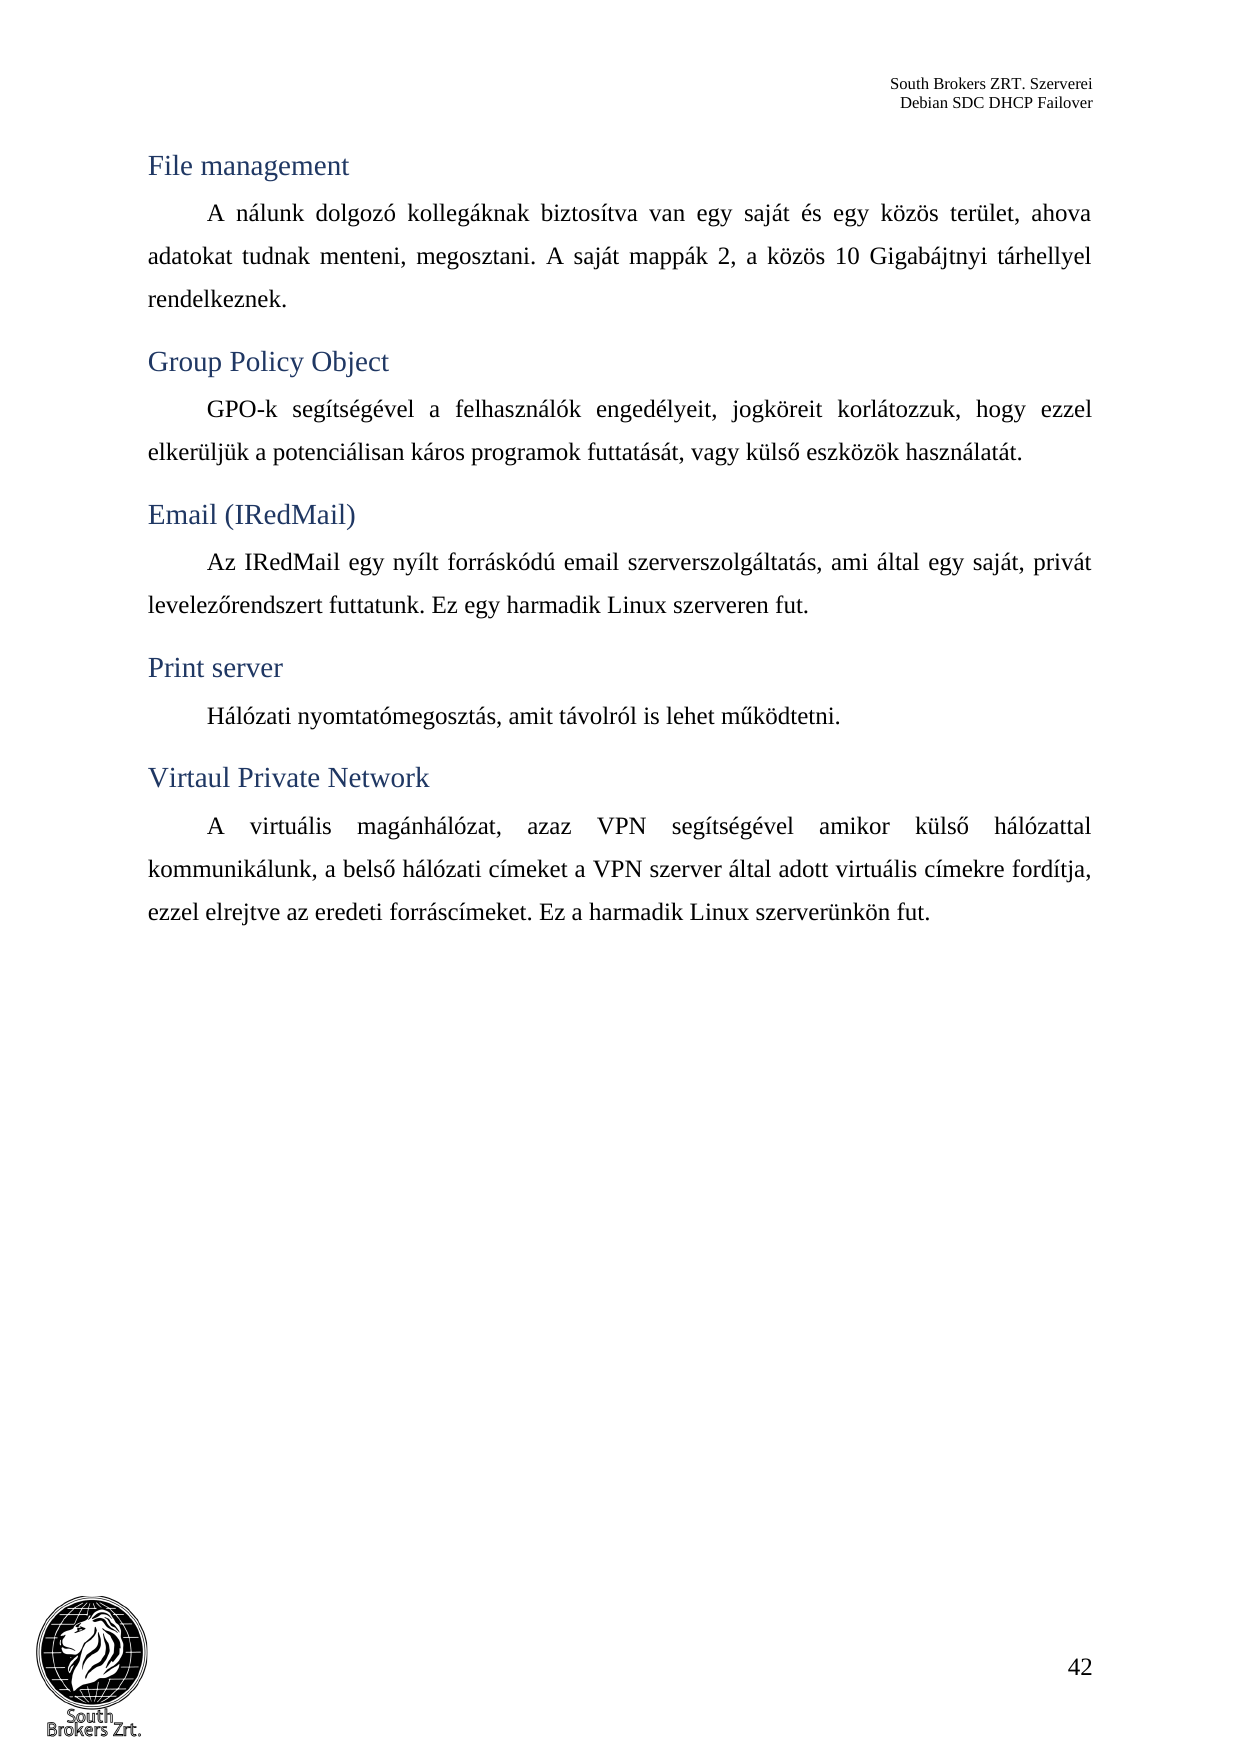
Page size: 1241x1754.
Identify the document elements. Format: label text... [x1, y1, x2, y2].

picture [36, 1596, 148, 1739]
subtitle Group Policy Object [148, 344, 1093, 377]
text Hálózati nyomtatómegosztás, amit távolról is lehet működtetni. [148, 701, 1093, 729]
text Az IRedMail egy nyílt forráskódú email szerverszolgáltatás, ami által egy saját, privát levelezőrendszert futtatunk. Ez egy harmadik Linux szerveren fut. [148, 547, 1093, 619]
text A nálunk dolgozó kollegáknak biztosítva van egy saját és egy közös terület, ahova adatokat tudnak menteni, megosztani. A saját mappák 2, a közös 10 Gigabájtnyi tárhellyel rendelkeznek. [148, 198, 1093, 313]
text A virtuális magánhálózat, azaz VPN segítségével amikor külső hálózattal kommunikálunk, a belső hálózati címeket a VPN szerver által adott virtuális címekre fordítja, ezzel elrejtve az eredeti forráscímeket. Ez a harmadik Linux szerverünkön fut. [148, 811, 1093, 926]
subtitle Virtaul Private Network [148, 761, 1093, 794]
subtitle Print server [148, 650, 1093, 684]
text GPO-k segítségével a felhasználók engedélyeit, jogköreit korlátozzuk, hogy ezzel elkerüljük a potenciálisan káros programok futtatását, vagy külső eszközök használatát. [148, 394, 1093, 466]
subtitle Email (IRedMail) [148, 497, 1093, 531]
subtitle File management [148, 148, 1093, 181]
